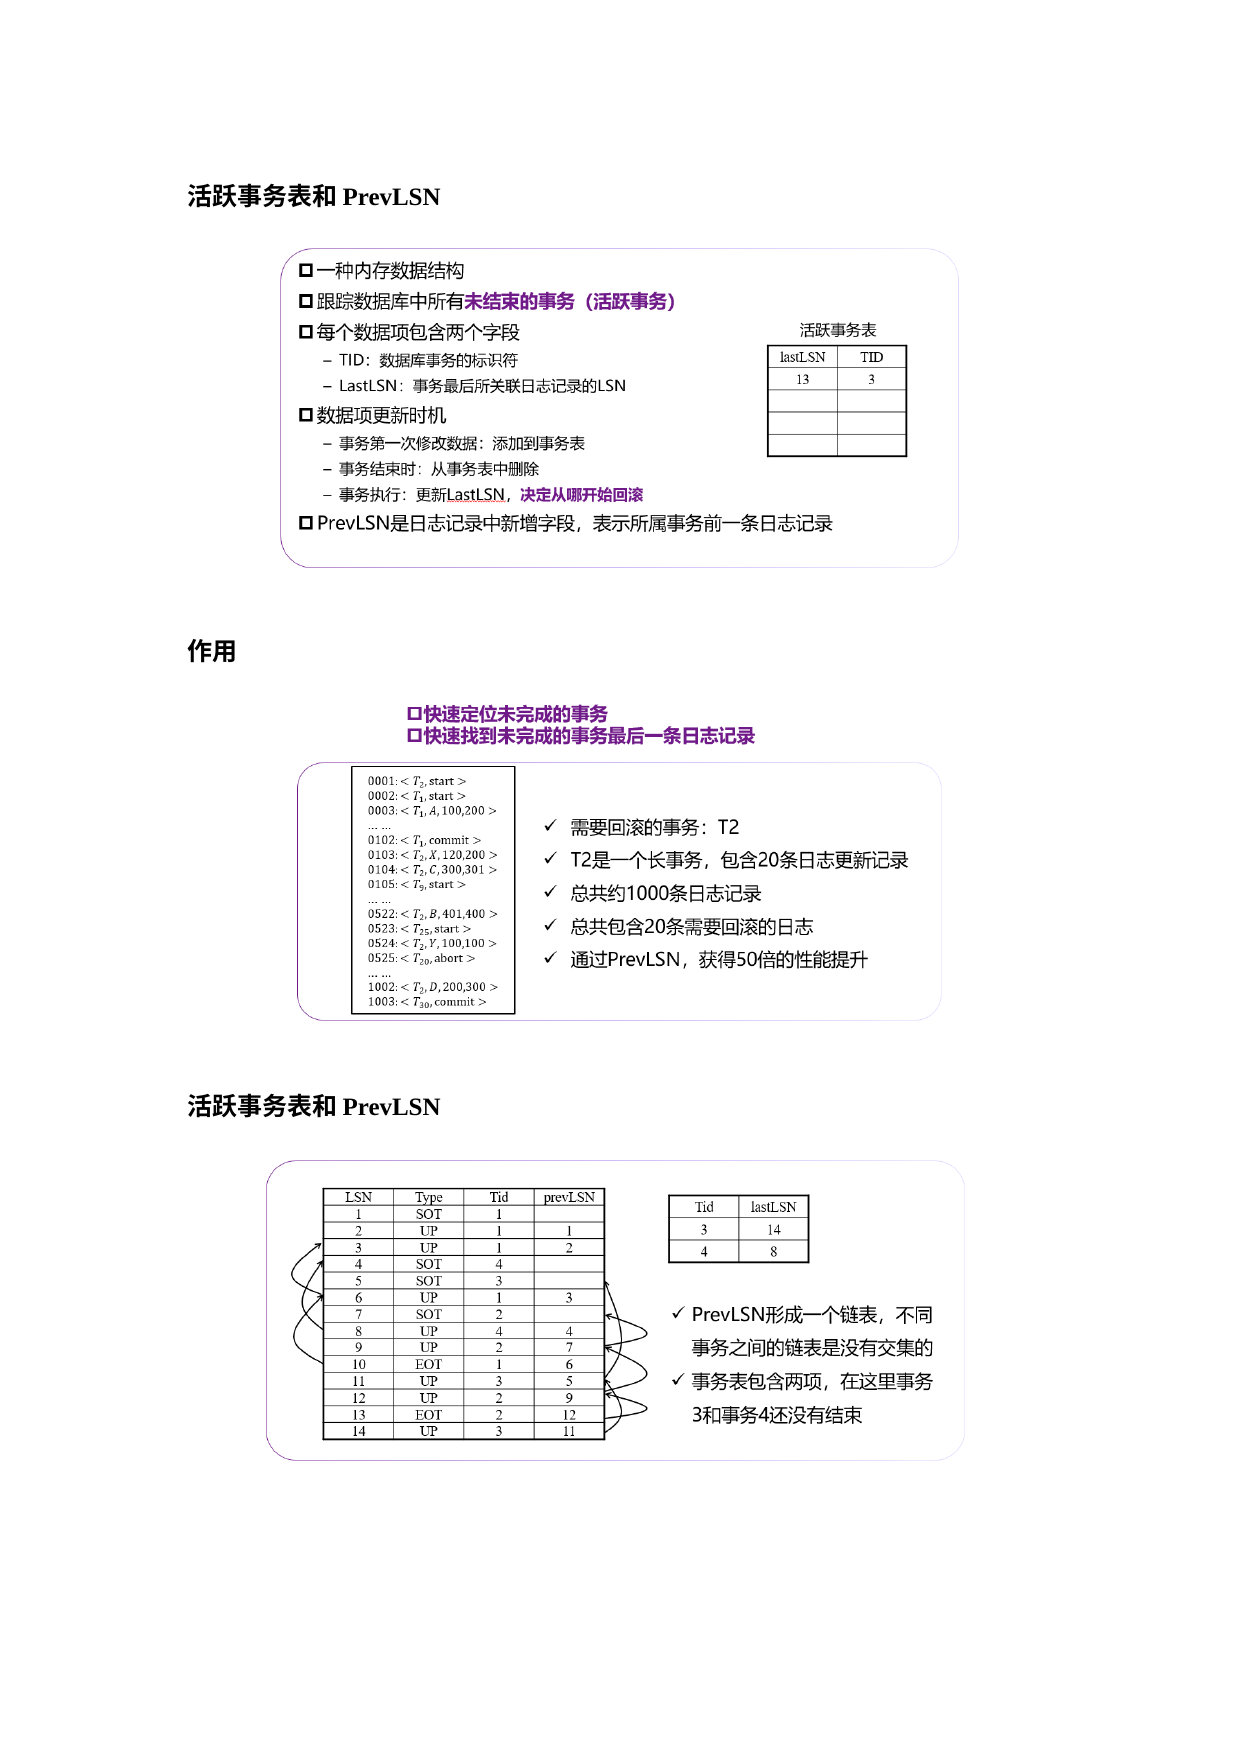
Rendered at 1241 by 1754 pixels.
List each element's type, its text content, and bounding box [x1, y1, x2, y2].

picture [275, 245, 965, 573]
picture [261, 1155, 979, 1464]
subtitle 活跃事务表和PrevLSN [187, 1072, 1053, 1137]
picture [282, 700, 958, 1029]
subtitle 活跃事务表和PrevLSN [187, 162, 1053, 227]
subtitle 作用 [187, 617, 1053, 682]
